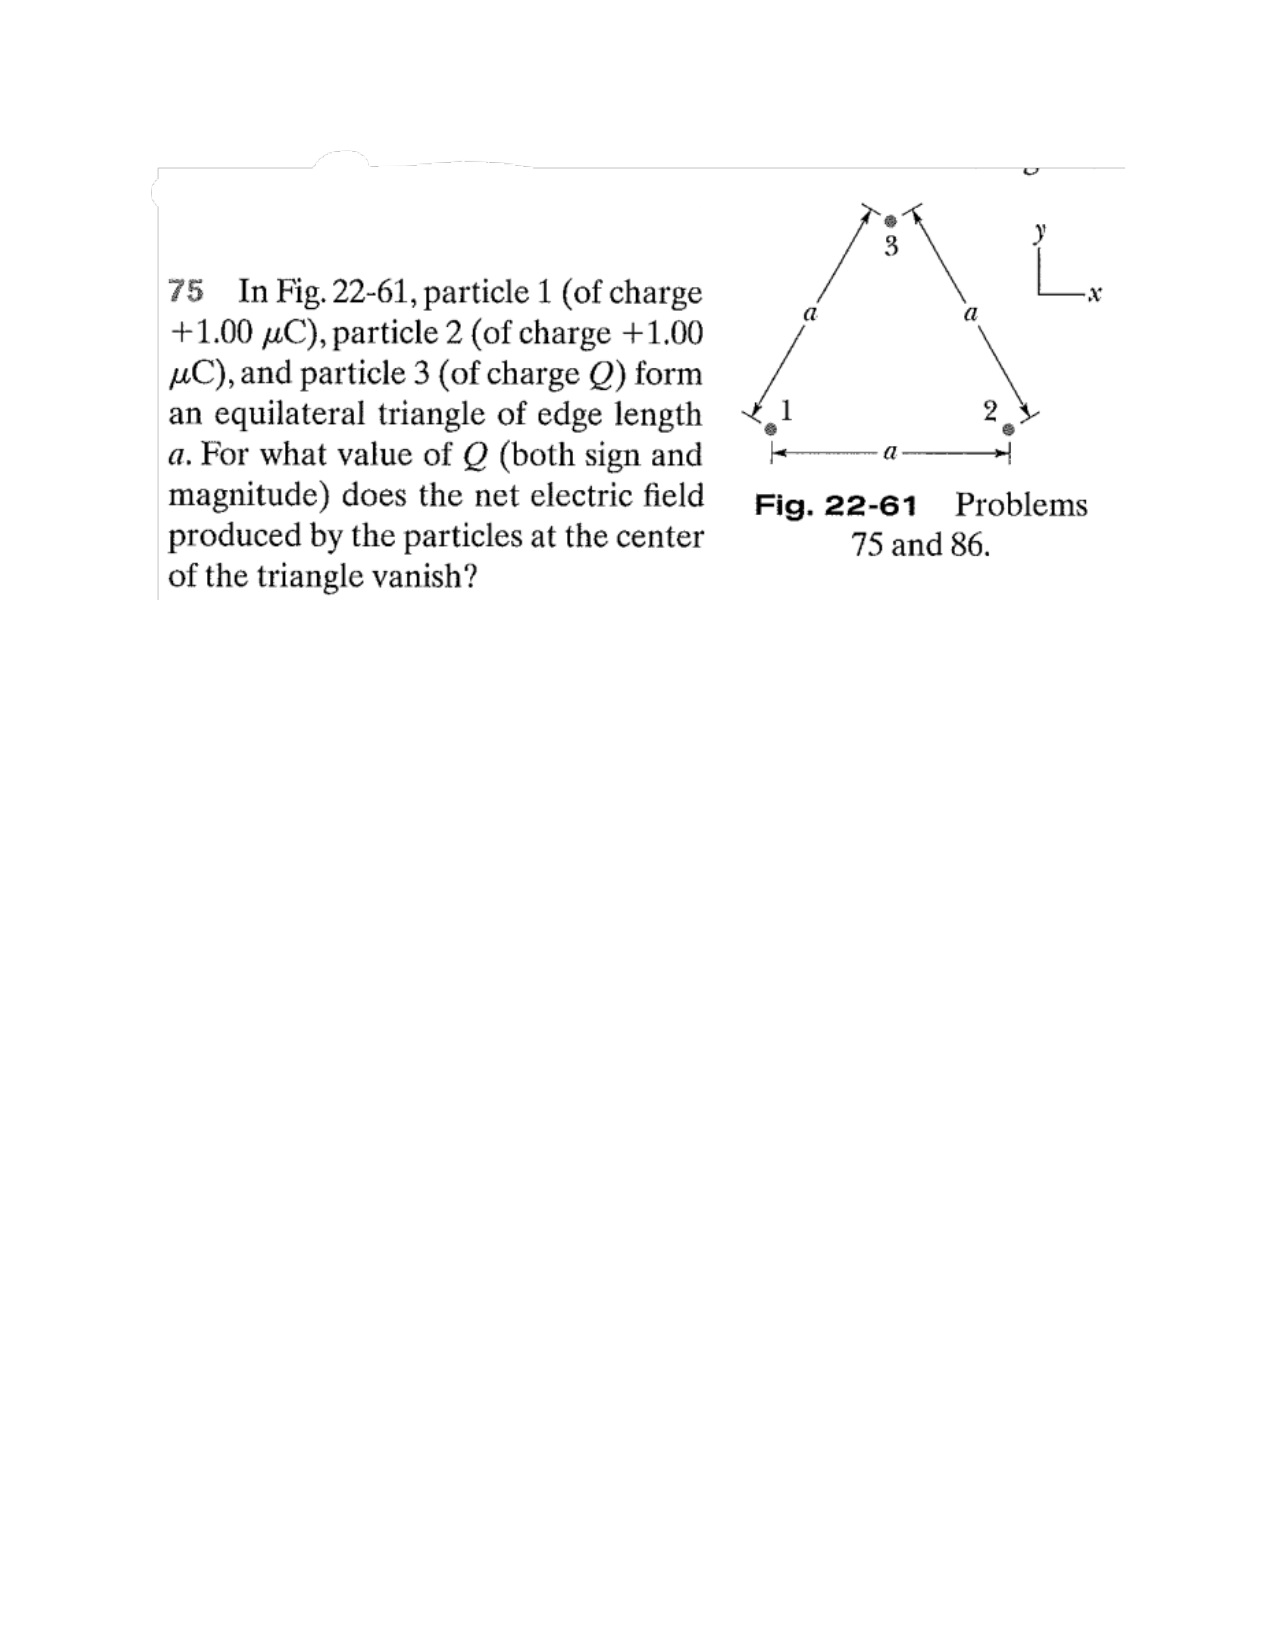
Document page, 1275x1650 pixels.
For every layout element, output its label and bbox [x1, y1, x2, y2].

picture [150, 150, 1125, 600]
